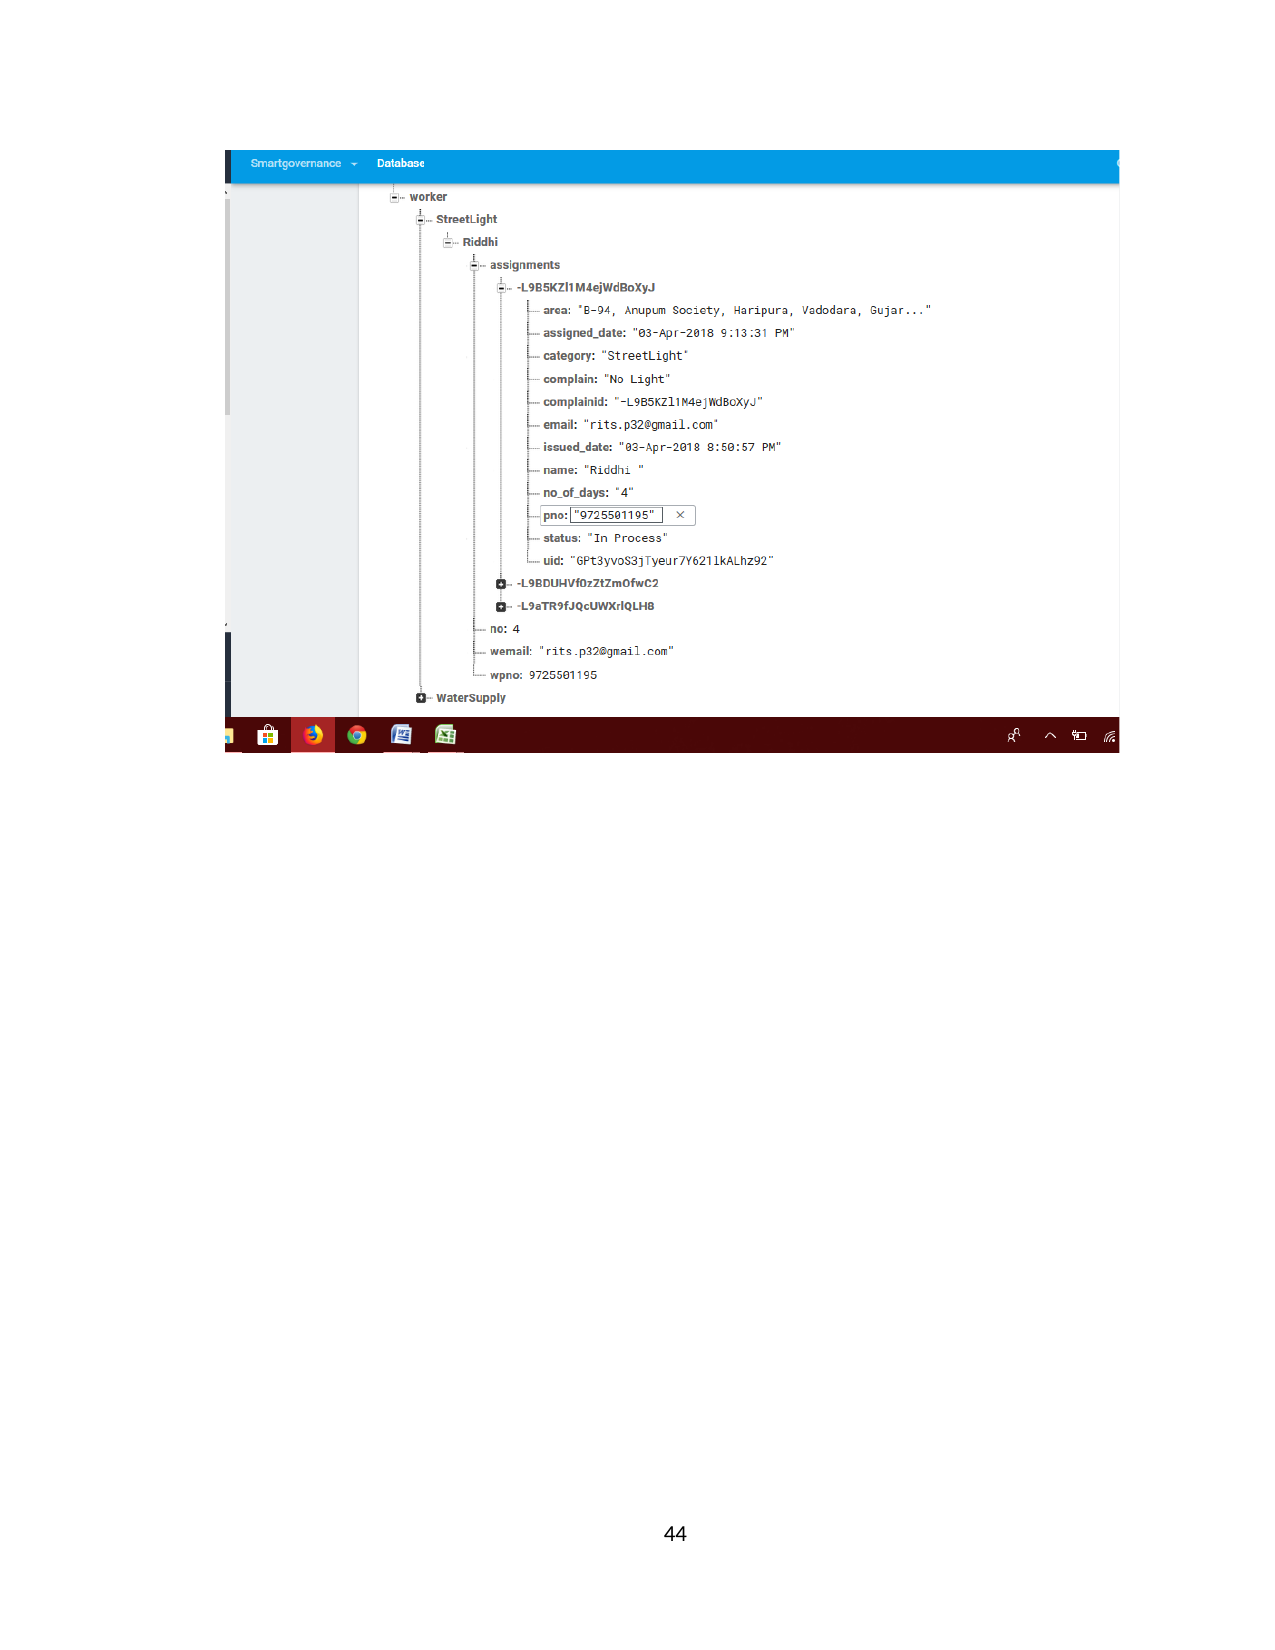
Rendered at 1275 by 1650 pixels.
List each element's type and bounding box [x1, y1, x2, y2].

picture [396, 159, 403, 166]
picture [225, 150, 1120, 753]
